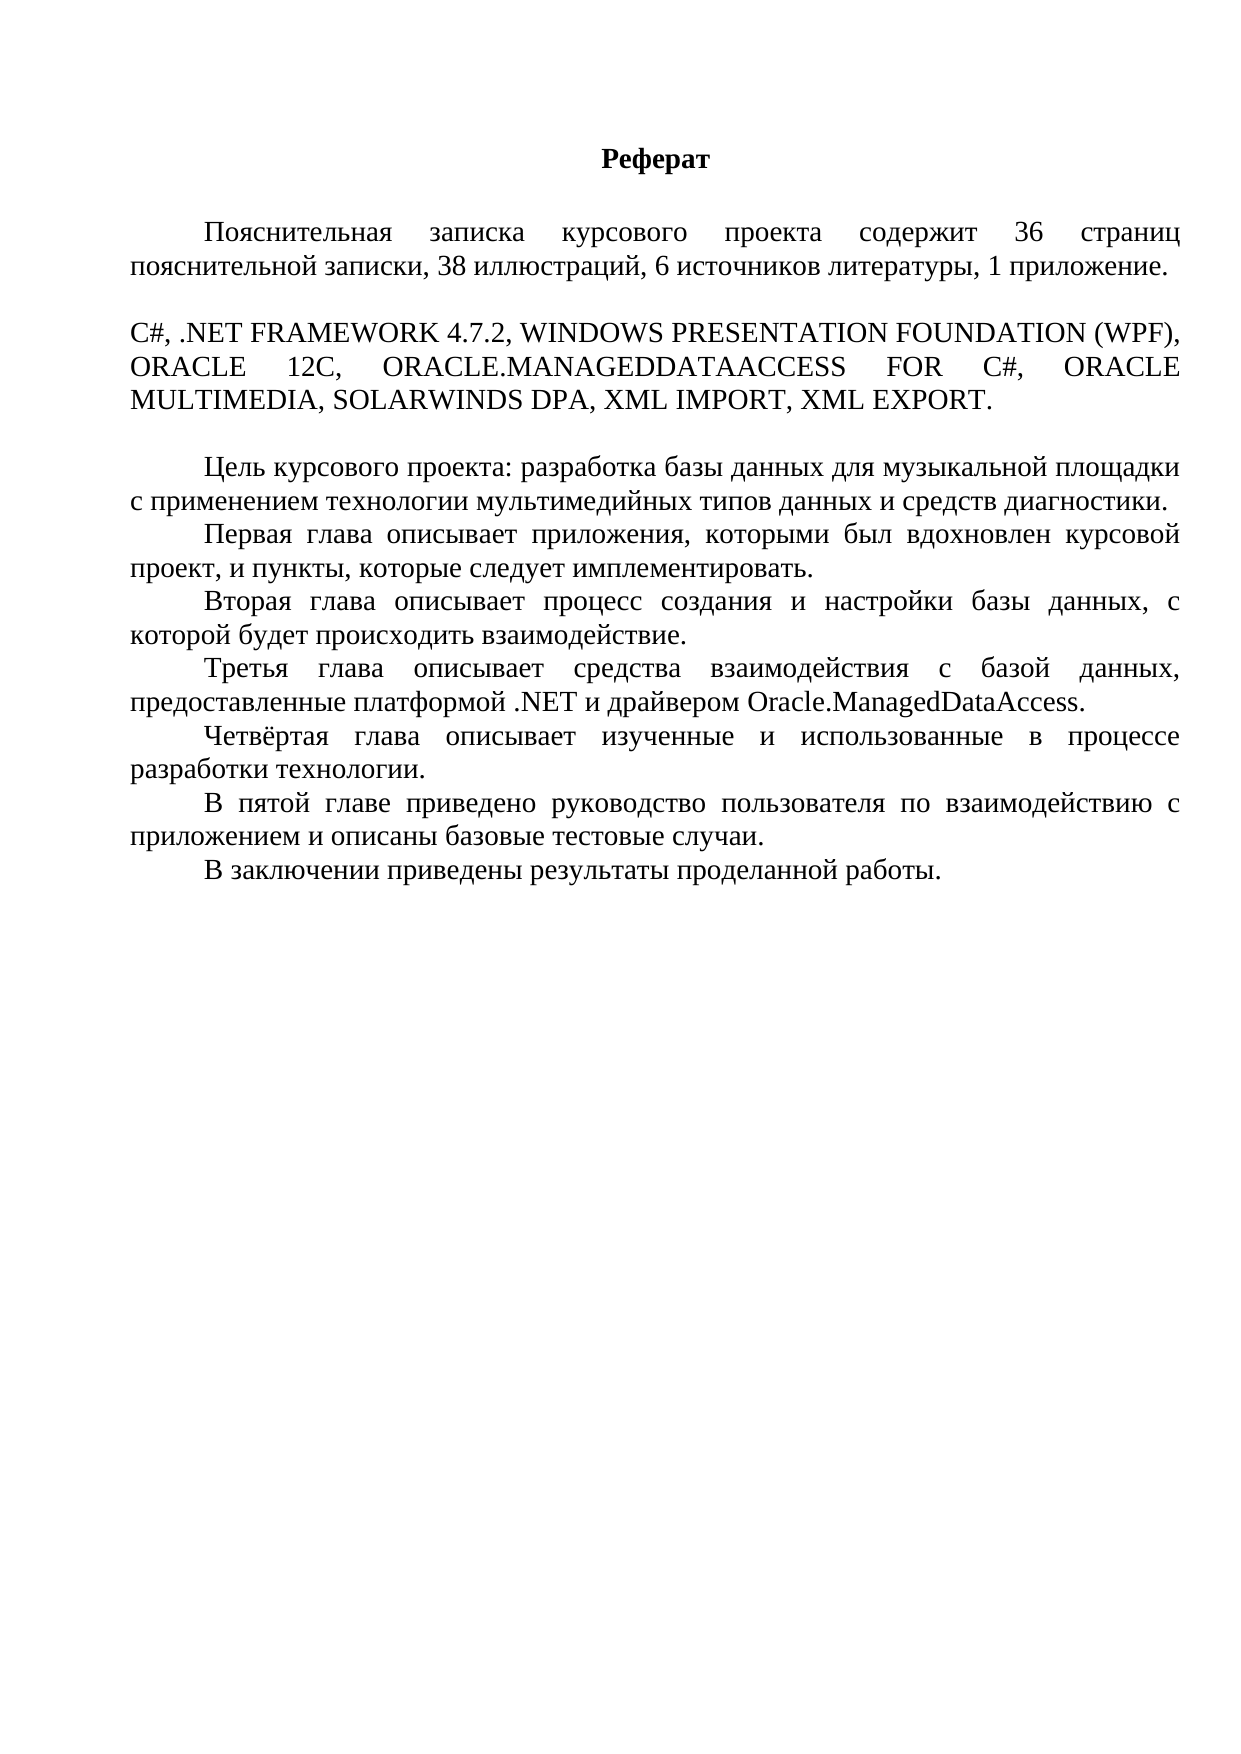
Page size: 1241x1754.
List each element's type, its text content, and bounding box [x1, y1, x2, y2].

text В пятой главе приведено руководство пользователя по взаимодействию с приложением и описаны базовые тестовые случаи. [130, 785, 1181, 852]
text В заключении приведены результаты проделанной работы. [130, 852, 1181, 885]
text Первая глава описывает приложения, которыми был вдохновлен курсовой проект, и пункты, которые следует имплементировать. [130, 516, 1181, 583]
text Цель курсового проекта: разработка базы данных для музыкальной площадки с применением технологии мультимедийных типов данных и средств диагностики. [130, 449, 1181, 516]
text Вторая глава описывает процесс создания и настройки базы данных, с которой будет происходить взаимодействие. [130, 583, 1181, 651]
text Пояснительная записка курсового проекта содержит 36 страниц пояснительной записки, 38 иллюстраций, 6 источников литературы, 1 приложение. [130, 214, 1181, 282]
text Четвёртая глава описывает изученные и использованные в процессе разработки технологии. [130, 718, 1181, 785]
text Реферат [130, 141, 1181, 174]
text Третья глава описывает средства взаимодействия с базой данных, предоставленные платформой .NET и драйвером Oracle.ManagedDataAccess. [130, 651, 1181, 718]
text C#, .NET FRAMEWORK 4.7.2, Windows presentation foundation (WPF), ORACLE 12C, ORACLE.MANAGEDDATAACCESS FOR C#, ORACLE MULTIMEDIA, SOLARWINDS DPA, XML IMPORT, XML EXPORT. [130, 315, 1181, 416]
